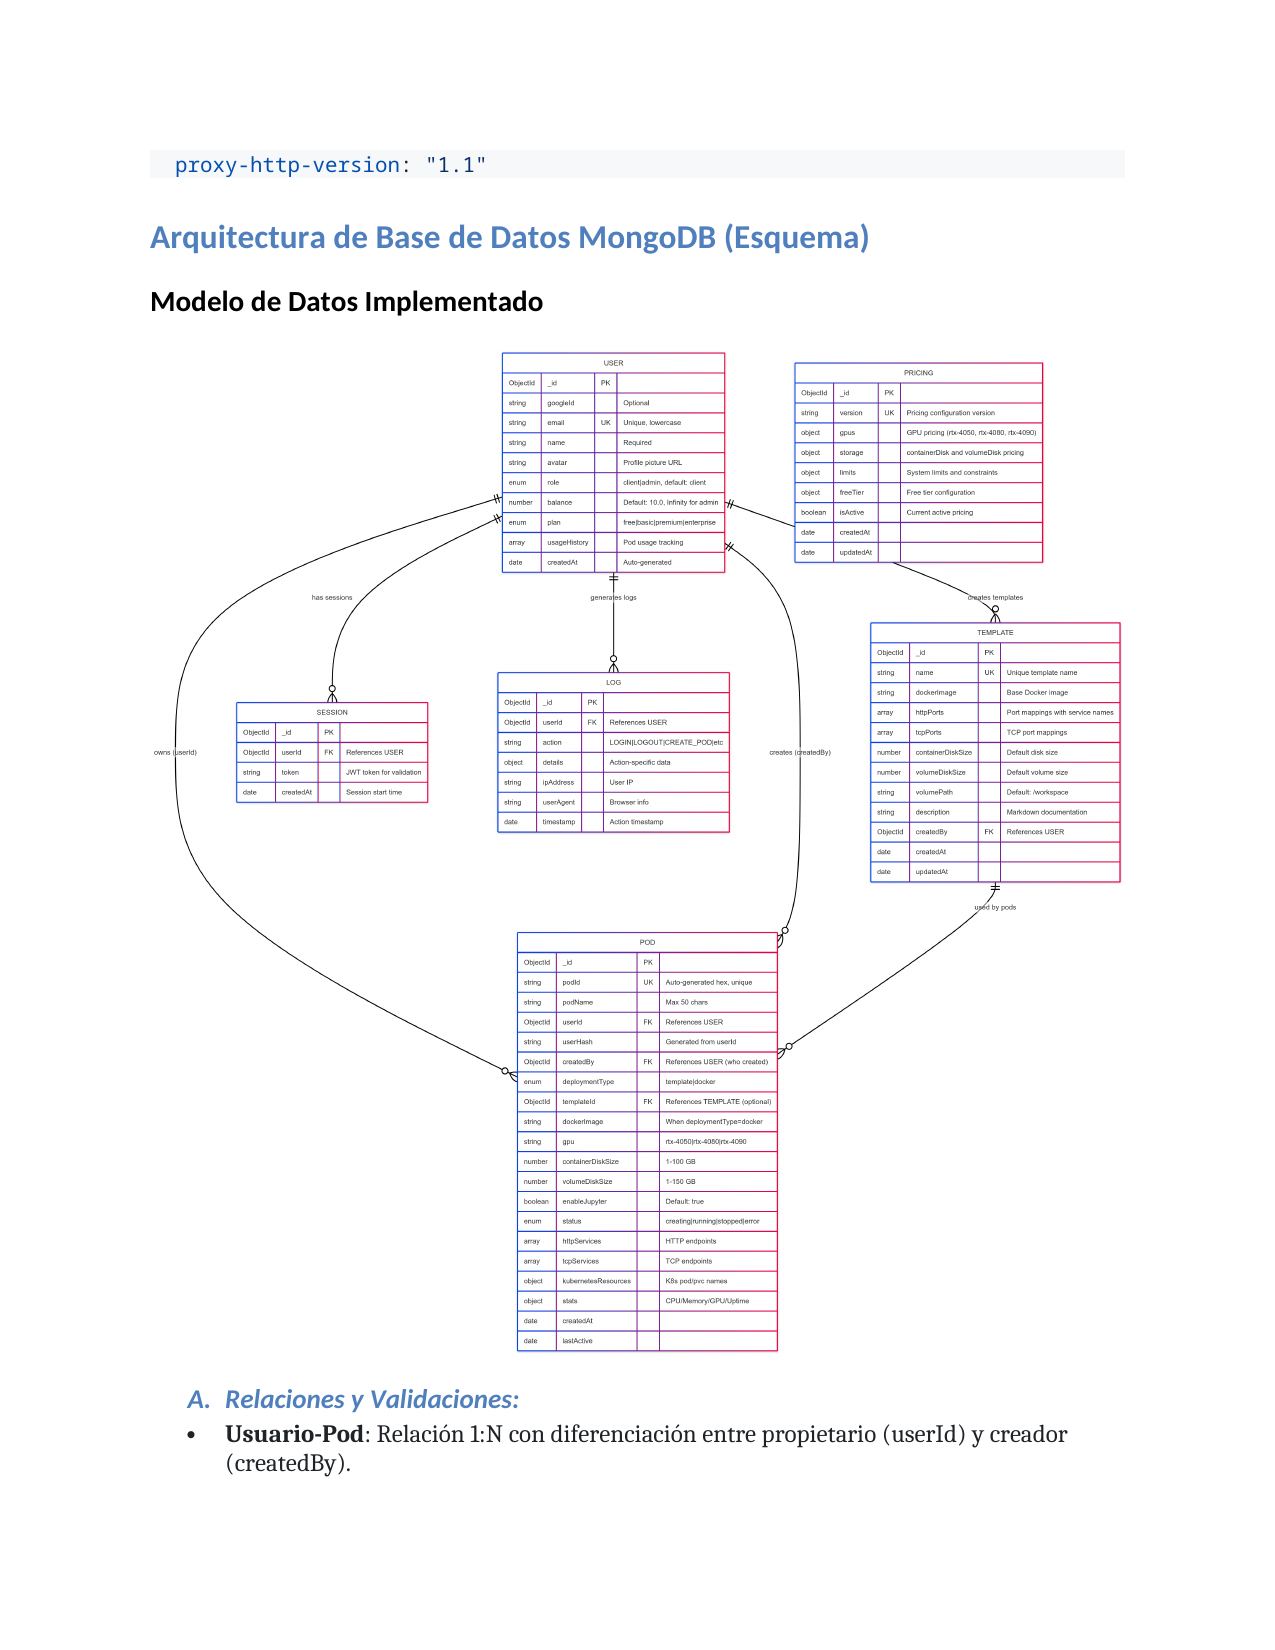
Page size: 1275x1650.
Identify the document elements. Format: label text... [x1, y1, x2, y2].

text proxy-http-version: "1.1" [150, 150, 1125, 178]
subtitle Relaciones y Validaciones: [187, 1382, 1125, 1415]
subtitle Arquitectura de Base de Datos MongoDB (Esquema) [150, 216, 1125, 257]
list Usuario-Pod: Relación 1:N con diferenciación entre propietario (userId) y creador (createdBy). [187, 1420, 1125, 1477]
subtitle Modelo de Datos Implementado [150, 283, 1125, 319]
picture [150, 349, 1125, 1357]
